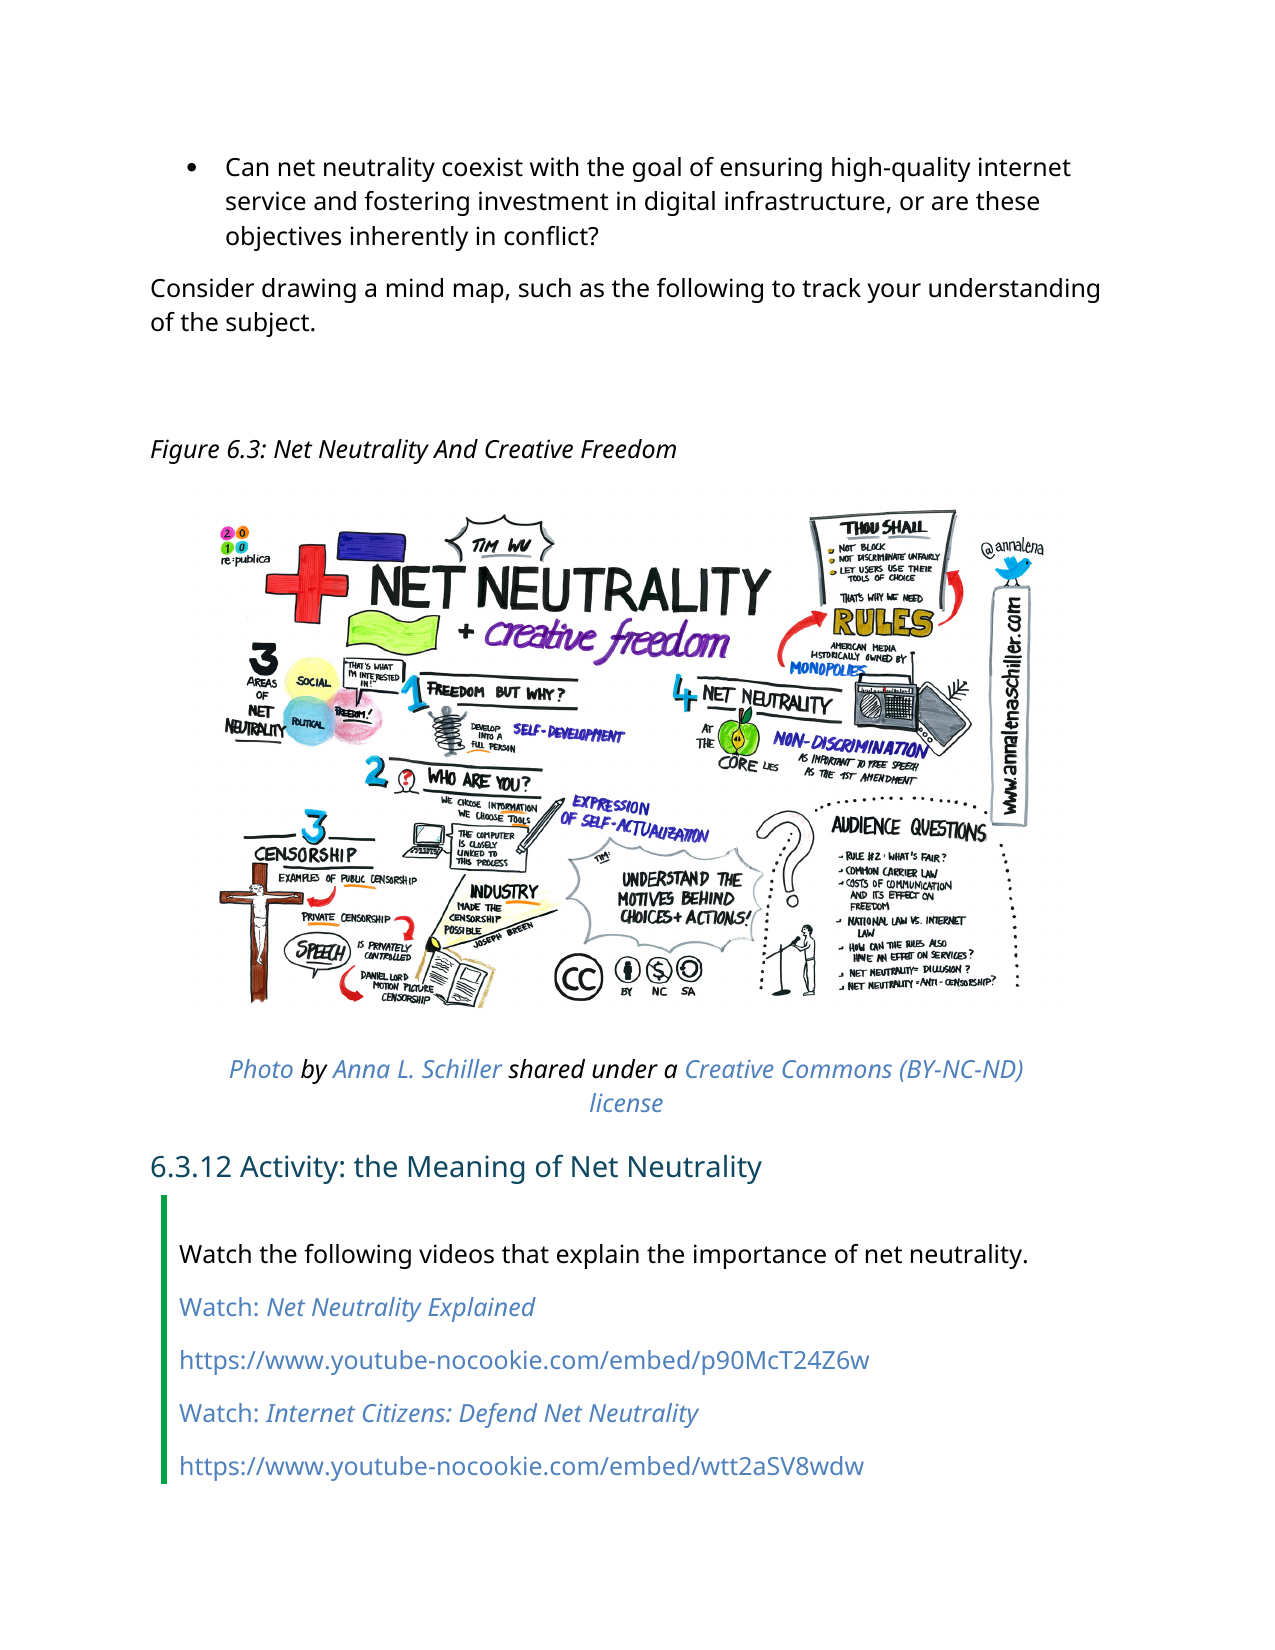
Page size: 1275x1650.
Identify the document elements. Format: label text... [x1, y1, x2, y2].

list Can net neutrality coexist with the goal of ensuring high-quality internet service and fostering investment in digital infrastructure, or are these objectives inherently in conflict? [187, 150, 1125, 252]
table_header Figure 6.3: Net Neutrality And Creative Freedom Photo by Anna L. Schiller shared under a Creative Commons (BY-NC-ND) license [139, 411, 1114, 1130]
picture [188, 478, 1064, 1031]
text Consider drawing a mind map, such as the following to track your understanding of the subject. [150, 271, 1125, 339]
table_header Watch the following videos that explain the importance of net neutrality. Watch: Net Neutrality Explained https://www.youtube-nocookie.com/embed/p90McT24Z6w Watch: Internet Citizens: Defend Net Neutrality https://www.youtube-nocookie.com/embed/wtt2aSV8wdw [167, 1195, 1139, 1484]
subtitle 6.3.12 Activity: the Meaning of Net Neutrality [150, 1147, 1125, 1186]
